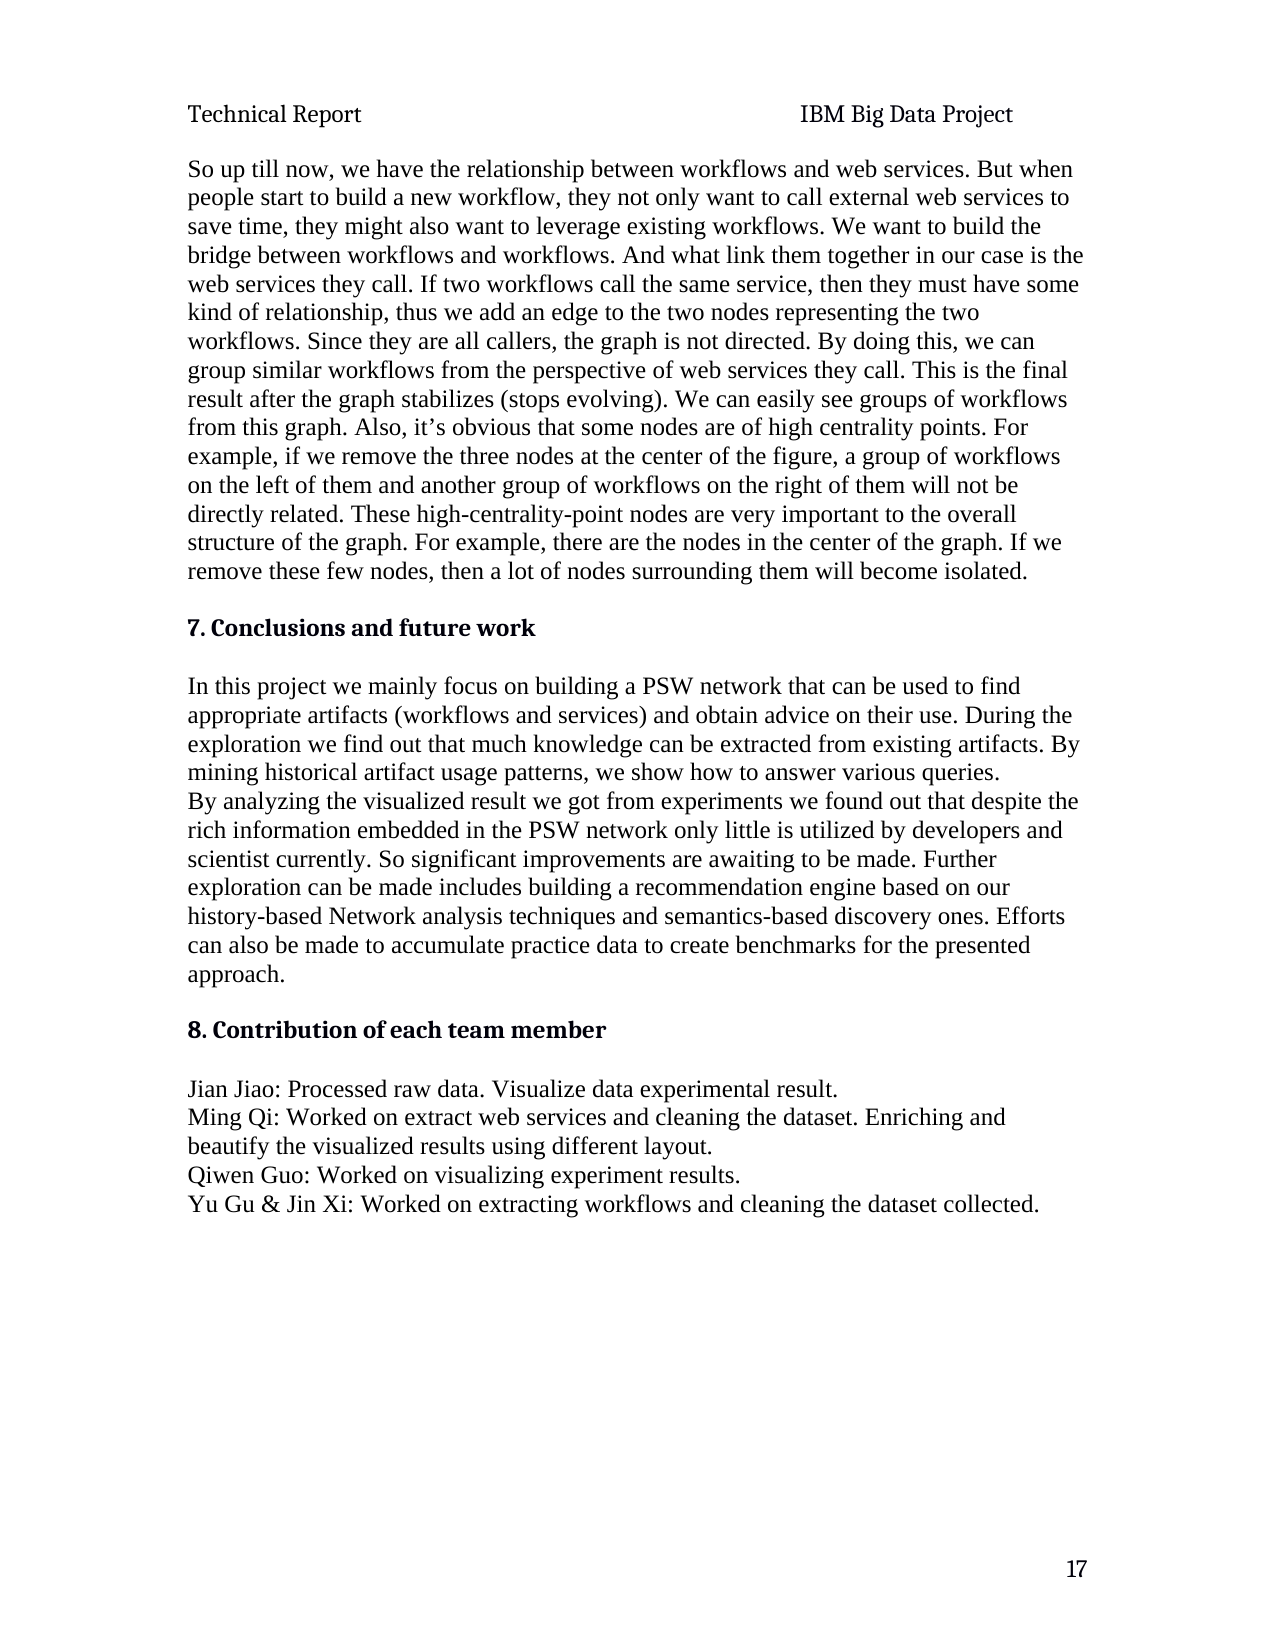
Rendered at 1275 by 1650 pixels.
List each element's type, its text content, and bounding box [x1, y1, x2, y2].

text Jian Jiao: Processed raw data. Visualize data experimental result. [187, 1074, 1087, 1102]
text By analyzing the visualized result we got from experiments we found out that despite the rich information embedded in the PSW network only little is utilized by developers and scientist currently. So significant improvements are awaiting to be made. Further exploration can be made includes building a recommendation engine based on our history-based Network analysis techniques and semantics-based discovery ones. Efforts can also be made to accumulate practice data to create benchmarks for the presented approach. [187, 786, 1087, 987]
text 8. Contribution of each team member [187, 1016, 1087, 1045]
text Yu Gu & Jin Xi: Worked on extracting workflows and cleaning the dataset collected. [187, 1189, 1087, 1217]
text Qiwen Guo: Worked on visualizing experiment results. [187, 1160, 1087, 1189]
text So up till now, we have the relationship between workflows and web services. But when people start to build a new workflow, they not only want to call external web services to save time, they might also want to leverage existing workflows. We want to build the bridge between workflows and workflows. And what link them together in our case is the web services they call. If two workflows call the same service, then they must have some kind of relationship, thus we add an edge to the two nodes representing the two workflows. Since they are all callers, the graph is not directed. By doing this, we can group similar workflows from the perspective of web services they call. This is the final result after the graph stabilizes (stops evolving). We can easily see groups of workflows from this graph. Also, it’s obvious that some nodes are of high centrality points. For example, if we remove the three nodes at the center of the figure, a group of workflows on the left of them and another group of workflows on the right of them will not be directly related. These high-centrality-point nodes are very important to the overall structure of the graph. For example, there are the nodes in the center of the graph. If we remove these few nodes, then a lot of nodes surrounding them will become isolated. [187, 154, 1087, 585]
text In this project we mainly focus on building a PSW network that can be used to find appropriate artifacts (workflows and services) and obtain advice on their use. During the exploration we find out that much knowledge can be extracted from existing artifacts. By mining historical artifact usage patterns, we show how to answer various queries. [187, 671, 1087, 786]
text 7. Conclusions and future work [187, 614, 1087, 642]
text Ming Qi: Worked on extract web services and cleaning the dataset. Enriching and beautify the visualized results using different layout. [187, 1102, 1087, 1160]
